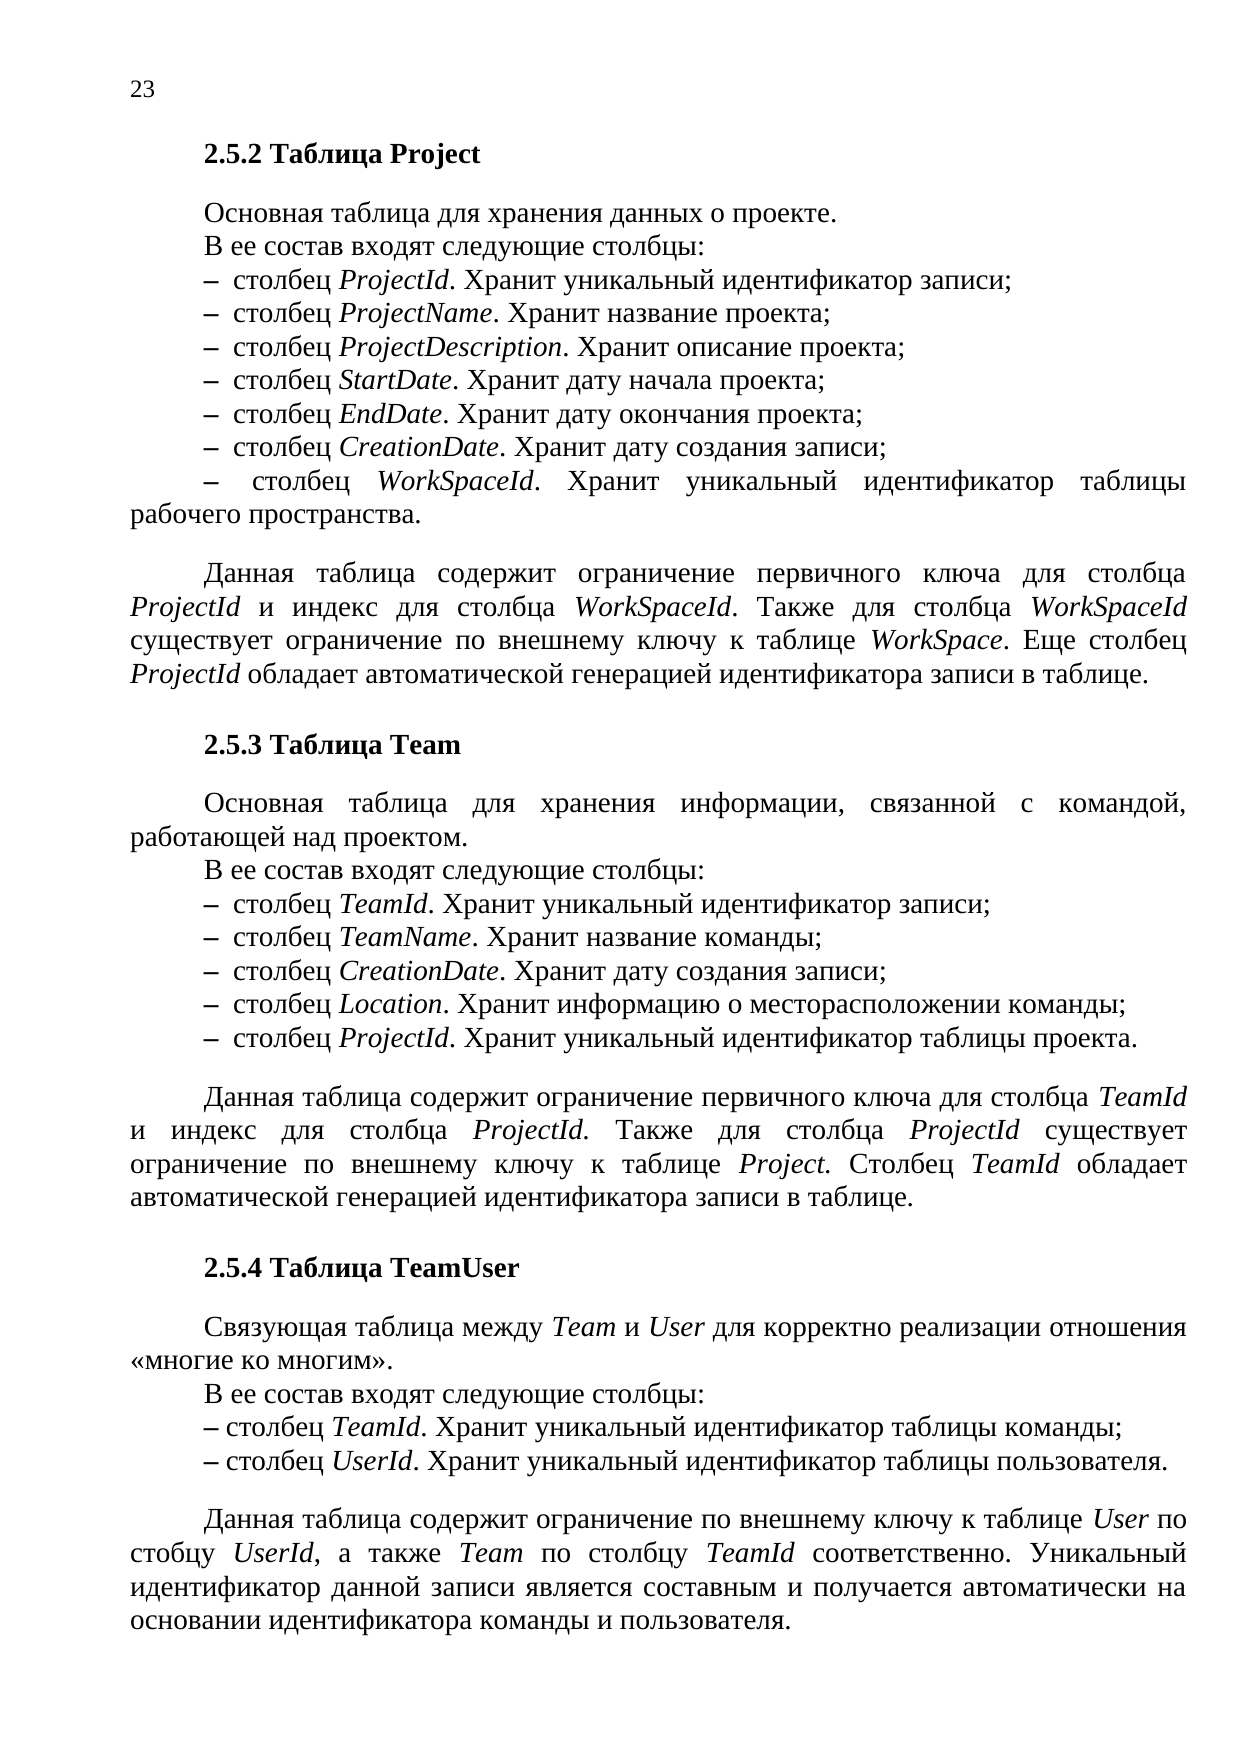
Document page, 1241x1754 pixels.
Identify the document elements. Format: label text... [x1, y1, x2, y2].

list столбец TeamName. Хранит название команды; [130, 919, 1187, 953]
list столбец ProjectId. Хранит уникальный идентификатор записи; [130, 262, 1187, 295]
text Данная таблица содержит ограничение первичного ключа для столбца ProjectId и индекс для столбца WorkSpaceId. Также для столбца WorkSpaceId существует ограничение по внешнему ключу к таблице WorkSpace. Еще столбец ProjectId обладает автоматической генерацией идентификатора записи в таблице. [130, 555, 1187, 689]
list Таблица Project [130, 136, 1187, 170]
text Основная таблица для хранения информации, связанной с командой, работающей над проектом. [130, 785, 1187, 852]
list Данная таблица содержит ограничение по внешнему ключу к таблице User по стобцу UserId, а также Team по столбцу TeamId соответственно. Уникальный идентификатор данной записи является составным и получается автоматически на основании идентификатора команды и пользователя. [130, 1502, 1187, 1636]
list столбец Location. Хранит информацию о месторасположении команды; [130, 987, 1187, 1020]
text В ее состав входят следующие столбцы: [130, 852, 1187, 886]
text В ее состав входят следующие столбцы: [130, 228, 1187, 262]
list Таблица Team [130, 727, 1187, 760]
list столбец WorkSpaceId. Хранит уникальный идентификатор таблицы рабочего пространства. [130, 463, 1187, 530]
list столбец TeamId. Хранит уникальный идентификатор записи; [130, 886, 1187, 919]
text В ее состав входят следующие столбцы: [130, 1376, 1187, 1409]
list столбец ProjectId. Хранит уникальный идентификатор таблицы проекта. [130, 1020, 1187, 1054]
list столбец ProjectDescription. Хранит описание проекта; [130, 329, 1187, 362]
text Связующая таблица между Team и User для корректно реализации отношения «многие ко многим». [130, 1309, 1187, 1376]
list столбец CreationDate. Хранит дату создания записи; [130, 429, 1187, 463]
list столбец EndDate. Хранит дату окончания проекта; [130, 396, 1187, 429]
text Данная таблица содержит ограничение первичного ключа для столбца TeamId и индекс для столбца ProjectId. Также для столбца ProjectId существует ограничение по внешнему ключу к таблице Project. Столбец TeamId обладает автоматической генерацией идентификатора записи в таблице. [130, 1079, 1187, 1213]
list столбец UserId. Хранит уникальный идентификатор таблицы пользователя. [130, 1443, 1187, 1477]
list столбец CreationDate. Хранит дату создания записи; [130, 953, 1187, 987]
list столбец TeamId. Хранит уникальный идентификатор таблицы команды; [130, 1409, 1187, 1443]
list столбец StartDate. Хранит дату начала проекта; [130, 362, 1187, 396]
list Таблица TeamUser [130, 1250, 1187, 1284]
text Основная таблица для хранения данных о проекте. [130, 195, 1187, 228]
list столбец ProjectName. Хранит название проекта; [130, 295, 1187, 329]
